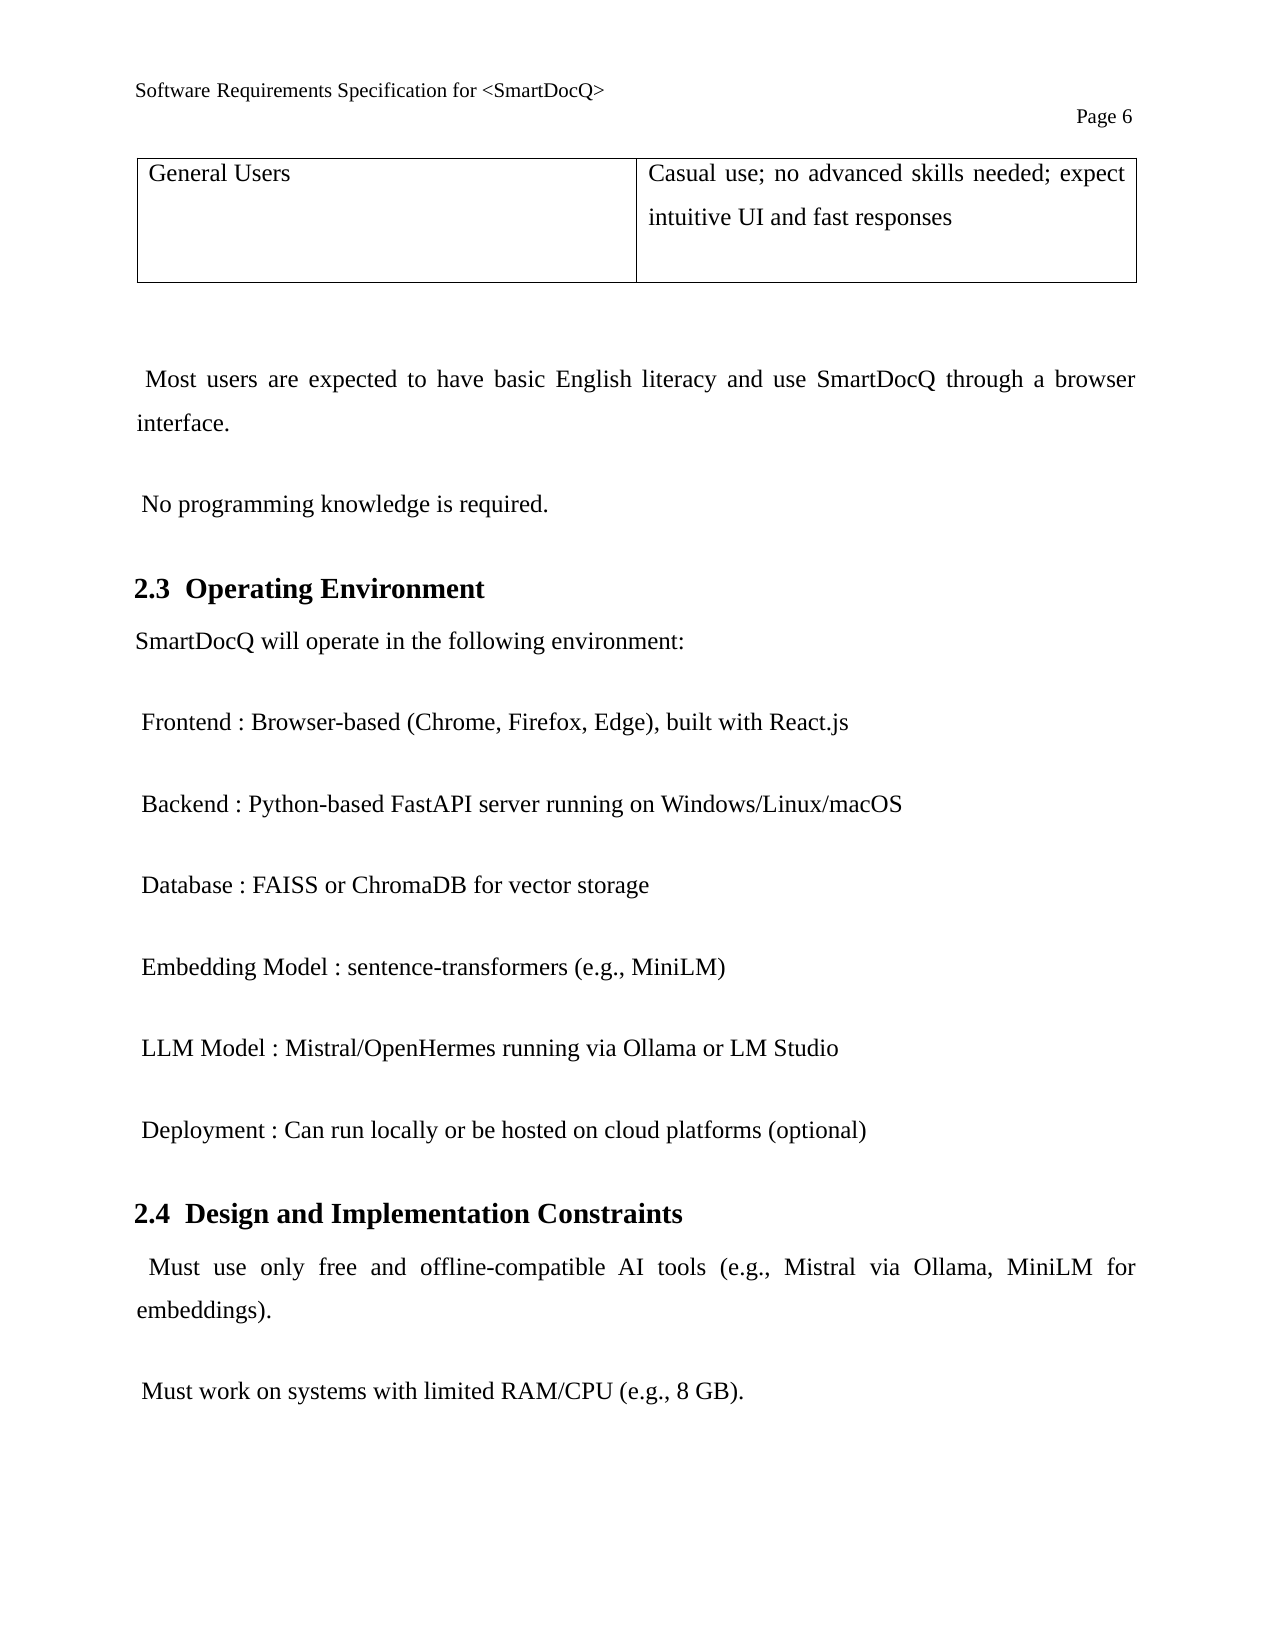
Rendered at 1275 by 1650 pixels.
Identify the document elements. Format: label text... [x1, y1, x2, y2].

text No programming knowledge is required. [135, 489, 1137, 518]
text Frontend : Browser-based (Chrome, Firefox, Edge), built with React.js [135, 707, 1137, 736]
text Must work on systems with limited RAM/CPU (e.g., 8 GB). [135, 1376, 1137, 1405]
text Database : FAISS or ChromaDB for vector storage [135, 870, 1137, 899]
text Backend : Python-based FastAPI server running on Windows/Linux/macOS [135, 789, 1137, 818]
table_cell Casual use; no advanced skills needed; expect intuitive UI and fast responses [637, 159, 1136, 282]
table_cell General Users [138, 159, 636, 282]
text Deployment : Can run locally or be hosted on cloud platforms (optional) [135, 1115, 1137, 1144]
text Must use only free and offline-compatible AI tools (e.g., Mistral via Ollama, MiniLM for embeddings). [135, 1252, 1137, 1323]
text Most users are expected to have basic English literacy and use SmartDocQ through a browser interface. [135, 364, 1137, 436]
subtitle Operating Environment [133, 571, 1137, 604]
subtitle Design and Implementation Constraints [133, 1197, 1137, 1230]
text LLM Model : Mistral/OpenHermes running via Ollama or LM Studio [135, 1033, 1137, 1062]
text SmartDocQ will operate in the following environment: [135, 626, 1137, 654]
text Embedding Model : sentence-transformers (e.g., MiniLM) [135, 952, 1137, 981]
